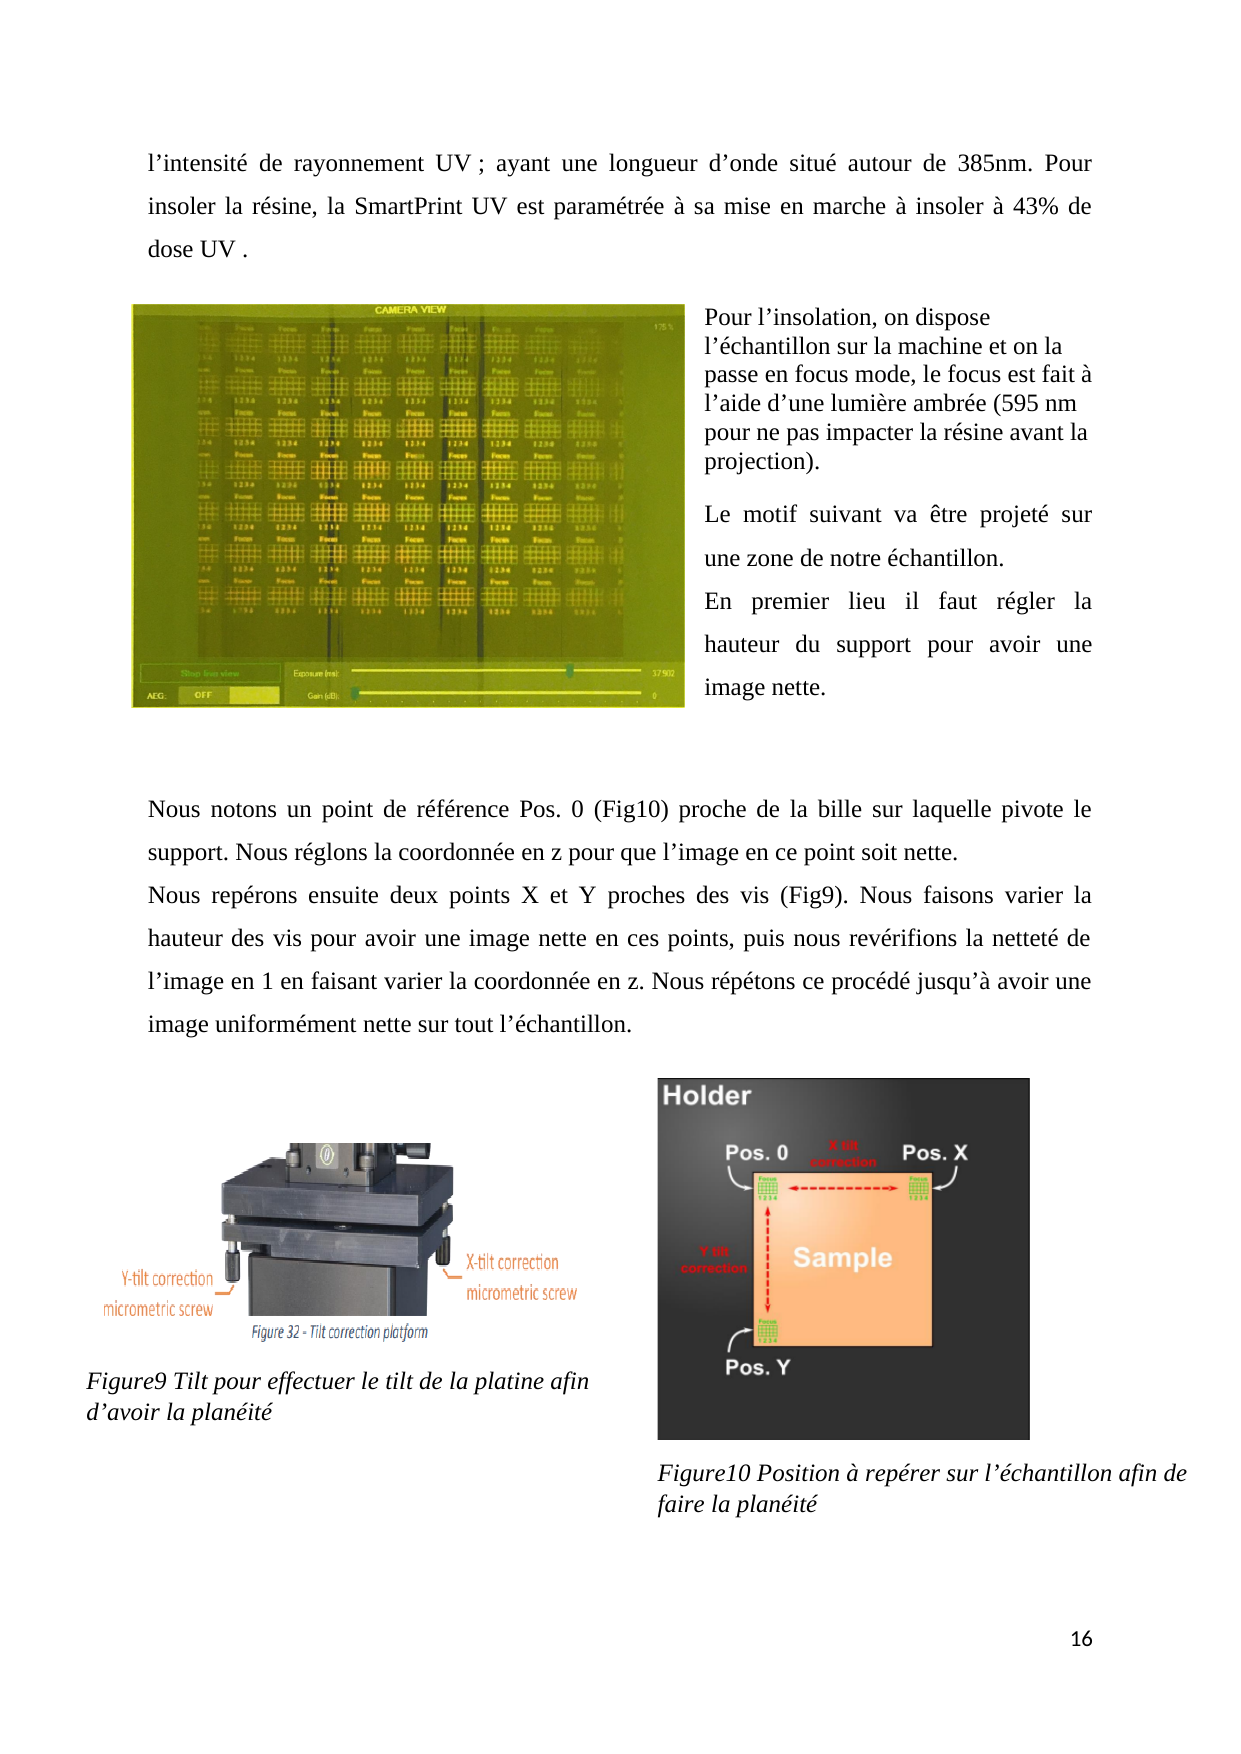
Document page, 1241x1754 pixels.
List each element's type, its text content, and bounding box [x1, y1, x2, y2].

text Pour l’insolation, on dispose l’échantillon sur la machine et on la passe en focus mode, le focus est fait à l’aide d’une lumière ambrée (595 nm pour ne pas impacter la résine avant la projection). [686, 302, 1093, 474]
picture [131, 302, 686, 708]
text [148, 148, 1093, 263]
text Le motif suivant va être projeté sur une zone de notre échantillon. [686, 499, 1093, 571]
text Nous notons un point de référence Pos. 0 (Fig10) proche de la bille sur laquelle pivote le support. Nous réglons la coordonnée en z pour que l’image en ce point soit nette. [148, 794, 1093, 866]
picture [657, 1077, 1032, 1440]
text Nous repérons ensuite deux points X et Y proches des vis (Fig9). Nous faisons varier la hauteur des vis pour avoir une image nette en ces points, puis nous revérifions la netteté de l’image en 1 en faisant varier la coordonnée en z. Nous répétons ce procédé jusqu’à avoir une image uniformément nette sur tout l’échantillon. [148, 880, 1093, 1038]
text En premier lieu il faut régler la hauteur du support pour avoir une image nette. [686, 586, 1093, 701]
picture [86, 1143, 587, 1348]
